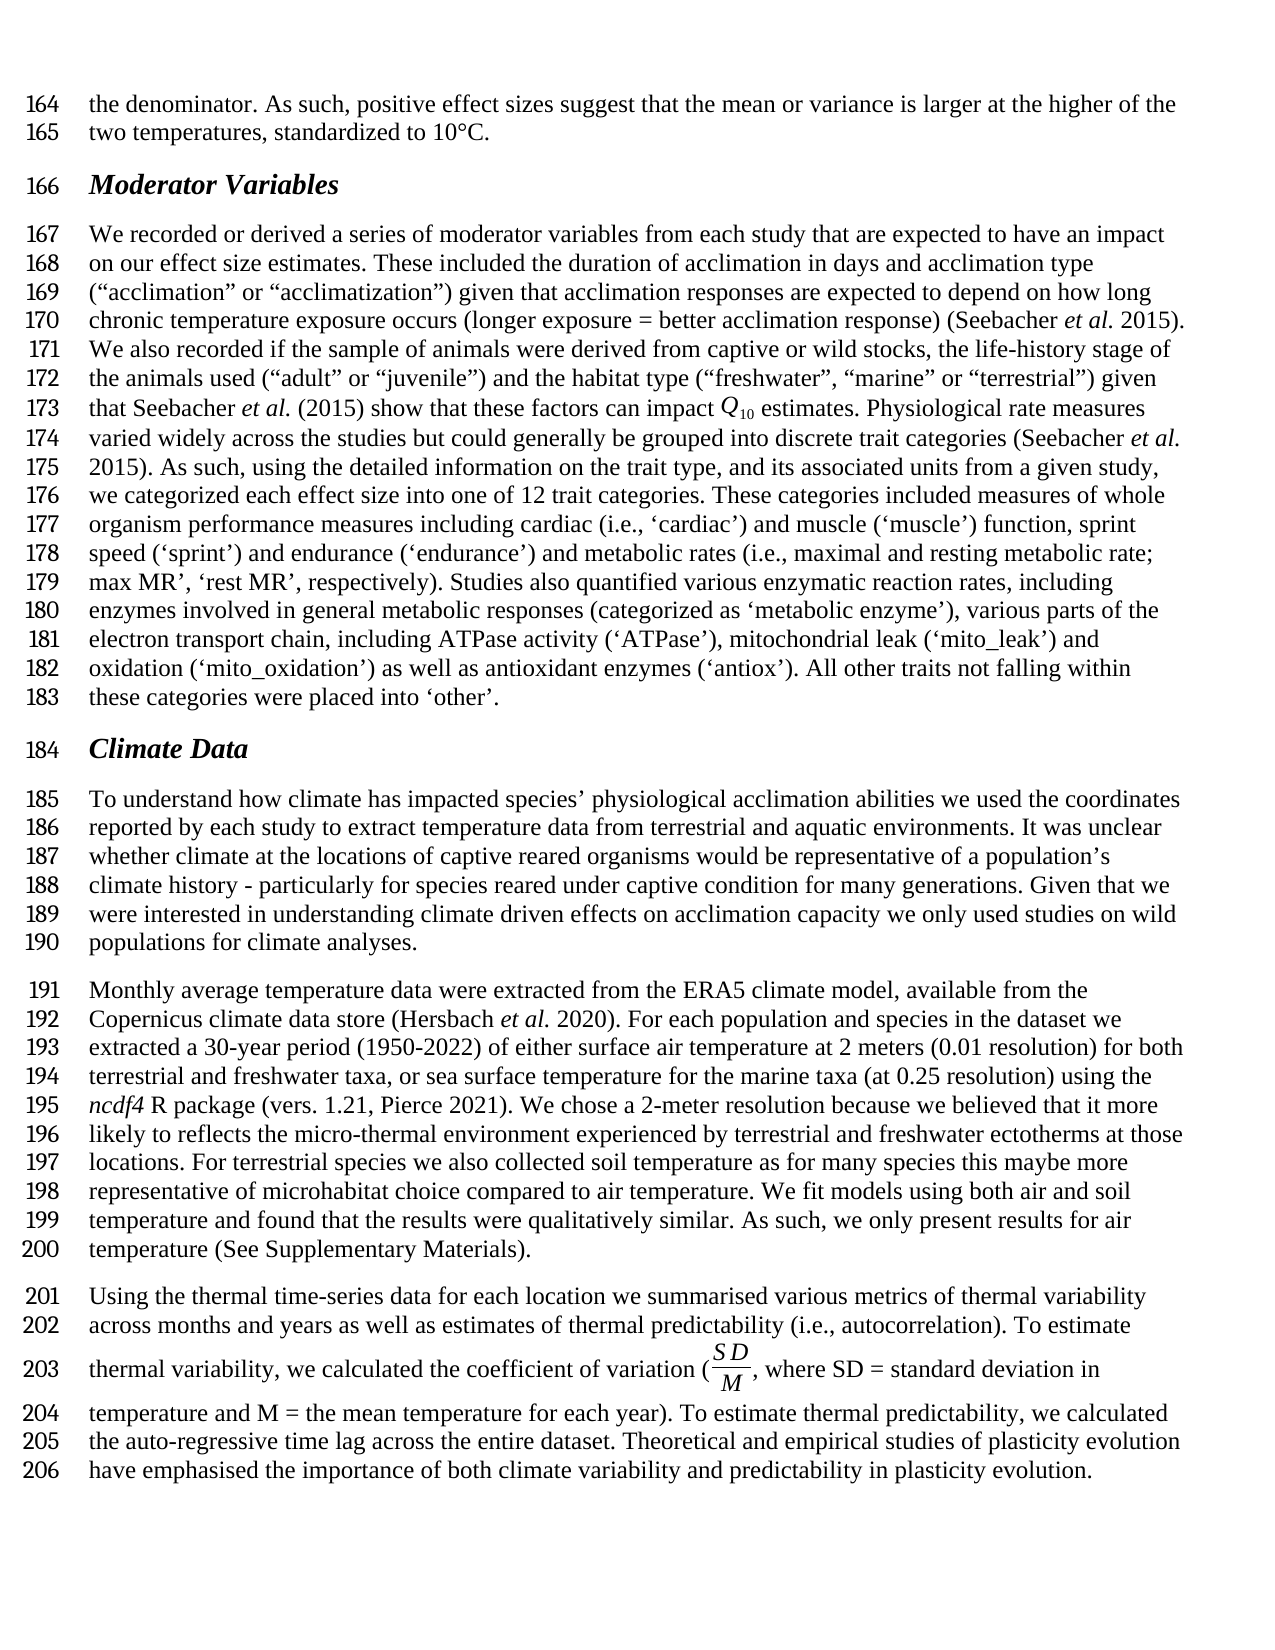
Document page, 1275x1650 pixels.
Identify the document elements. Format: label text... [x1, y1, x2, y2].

subtitle Moderator Variables [89, 167, 1186, 201]
text Monthly average temperature data were extracted from the ERA5 climate model, available from the Copernicus climate data store (Hersbach et al. 2020). For each population and species in the dataset we extracted a 30-year period (1950-2022) of either surface air temperature at 2 meters (0.01 resolution) for both terrestrial and freshwater taxa, or sea surface temperature for the marine taxa (at 0.25 resolution) using the ncdf4 R package (vers. 1.21, Pierce 2021). We chose a 2-meter resolution because we believed that it more likely to reflects the micro-thermal environment experienced by terrestrial and freshwater ectotherms at those locations. For terrestrial species we also collected soil temperature as for many species this maybe more representative of microhabitat choice compared to air temperature. We fit models using both air and soil temperature and found that the results were qualitatively similar. As such, we only present results for air temperature (See Supplementary Materials). [89, 975, 1186, 1262]
text Using the thermal time-series data for each location we summarised various metrics of thermal variability across months and years as well as estimates of thermal predictability (i.e., autocorrelation). To estimate thermal variability, we calculated the coefficient of variation (, where SD = standard deviation in temperature and M = the mean temperature for each year). To estimate thermal predictability, we calculated the auto-regressive time lag across the entire dataset. Theoretical and empirical studies of plasticity evolution have emphasised the importance of both climate variability and predictability in plasticity evolution. [89, 1281, 1186, 1484]
text To understand how climate has impacted species’ physiological acclimation abilities we used the coordinates reported by each study to extract temperature data from terrestrial and aquatic environments. It was unclear whether climate at the locations of captive reared organisms would be representative of a population’s climate history - particularly for species reared under captive condition for many generations. Given that we were interested in understanding climate driven effects on acclimation capacity we only used studies on wild populations for climate analyses. [89, 784, 1186, 956]
subtitle Climate Data [89, 731, 1186, 765]
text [89, 89, 1186, 146]
text We recorded or derived a series of moderator variables from each study that are expected to have an impact on our effect size estimates. These included the duration of acclimation in days and acclimation type (“acclimation” or “acclimatization”) given that acclimation responses are expected to depend on how long chronic temperature exposure occurs (longer exposure = better acclimation response) (Seebacher et al. 2015). We also recorded if the sample of animals were derived from captive or wild stocks, the life-history stage of the animals used (“adult” or “juvenile”) and the habitat type (“freshwater”, “marine” or “terrestrial”) given that Seebacher et al. (2015) show that these factors can impact estimates. Physiological rate measures varied widely across the studies but could generally be grouped into discrete trait categories (Seebacher et al. 2015). As such, using the detailed information on the trait type, and its associated units from a given study, we categorized each effect size into one of 12 trait categories. These categories included measures of whole organism performance measures including cardiac (i.e., ‘cardiac’) and muscle (‘muscle’) function, sprint speed (‘sprint’) and endurance (‘endurance’) and metabolic rates (i.e., maximal and resting metabolic rate; max MR’, ‘rest MR’, respectively). Studies also quantified various enzymatic reaction rates, including enzymes involved in general metabolic responses (categorized as ‘metabolic enzyme’), various parts of the electron transport chain, including ATPase activity (‘ATPase’), mitochondrial leak (‘mito_leak’) and oxidation (‘mito_oxidation’) as well as antioxidant enzymes (‘antiox’). All other traits not falling within these categories were placed into ‘other’. [89, 219, 1186, 711]
